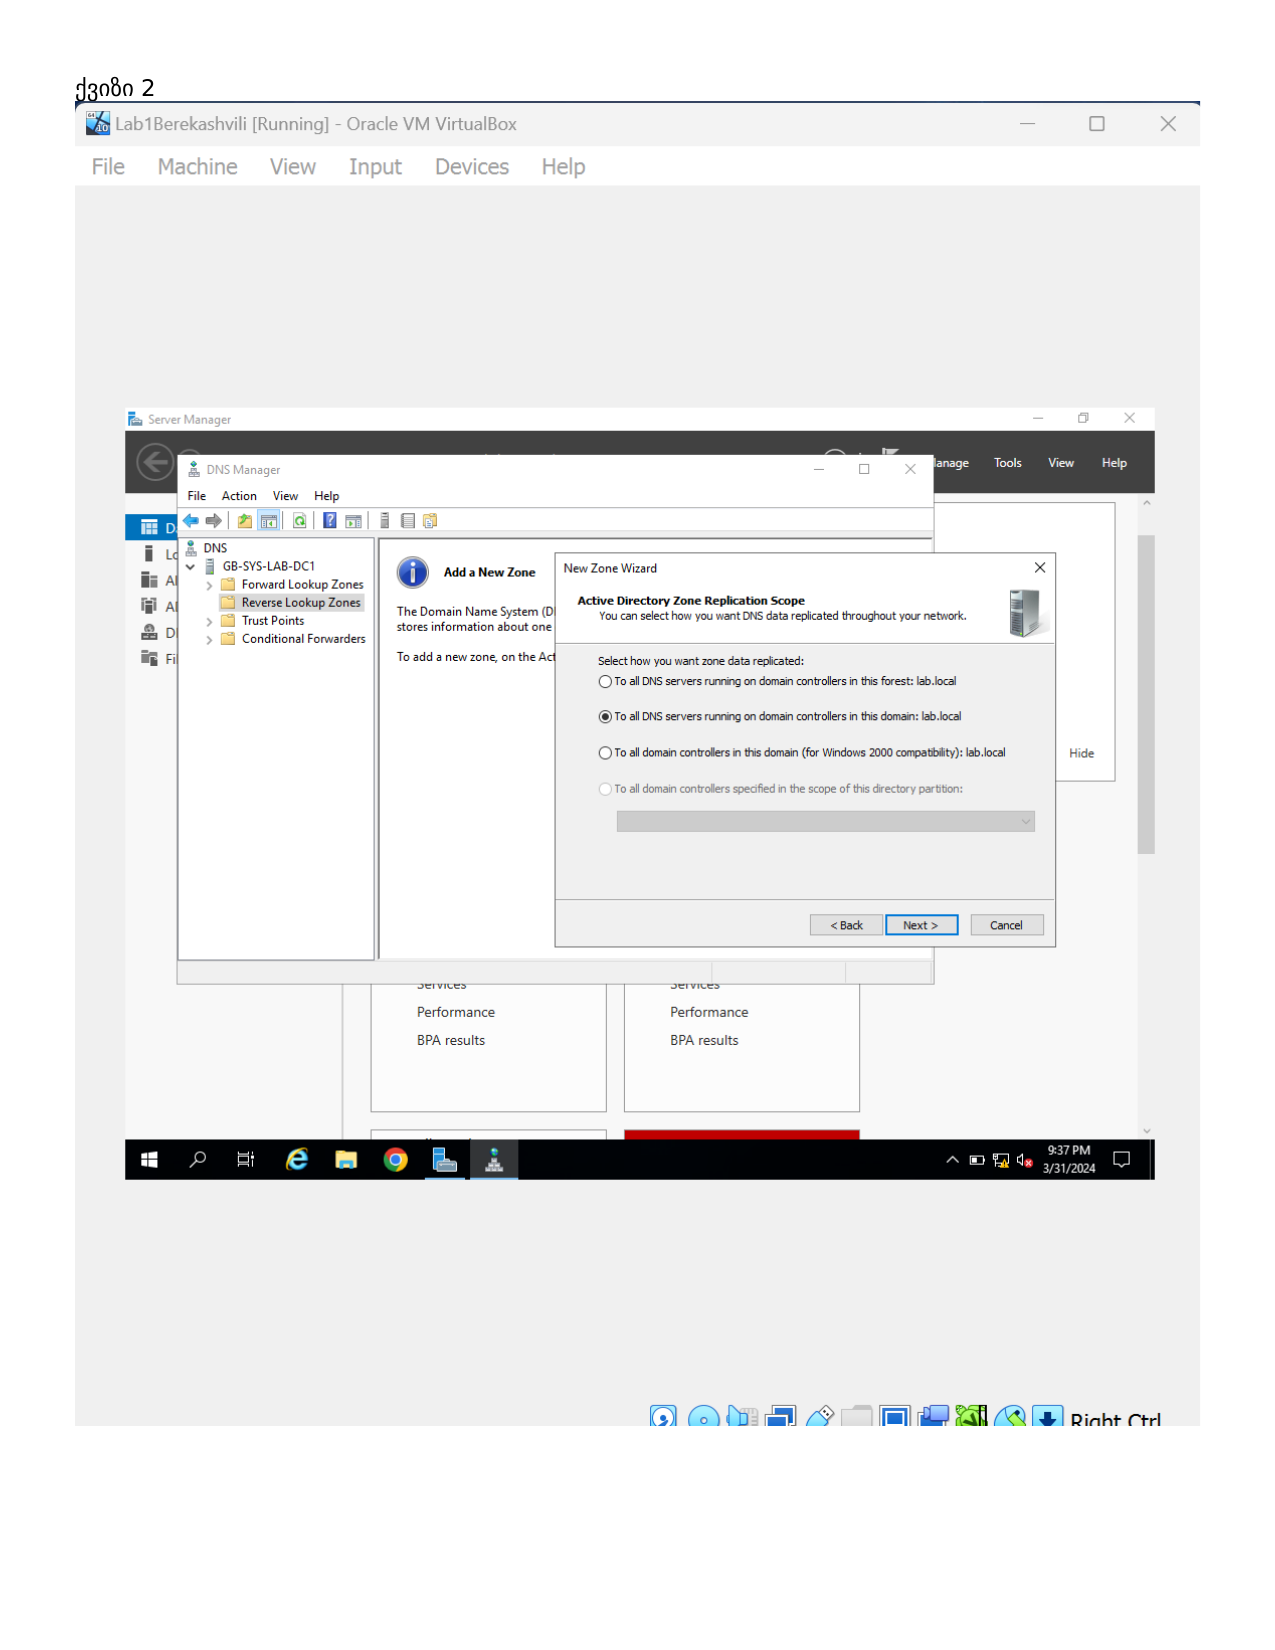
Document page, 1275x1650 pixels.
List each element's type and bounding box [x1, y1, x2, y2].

picture [75, 101, 1200, 1426]
